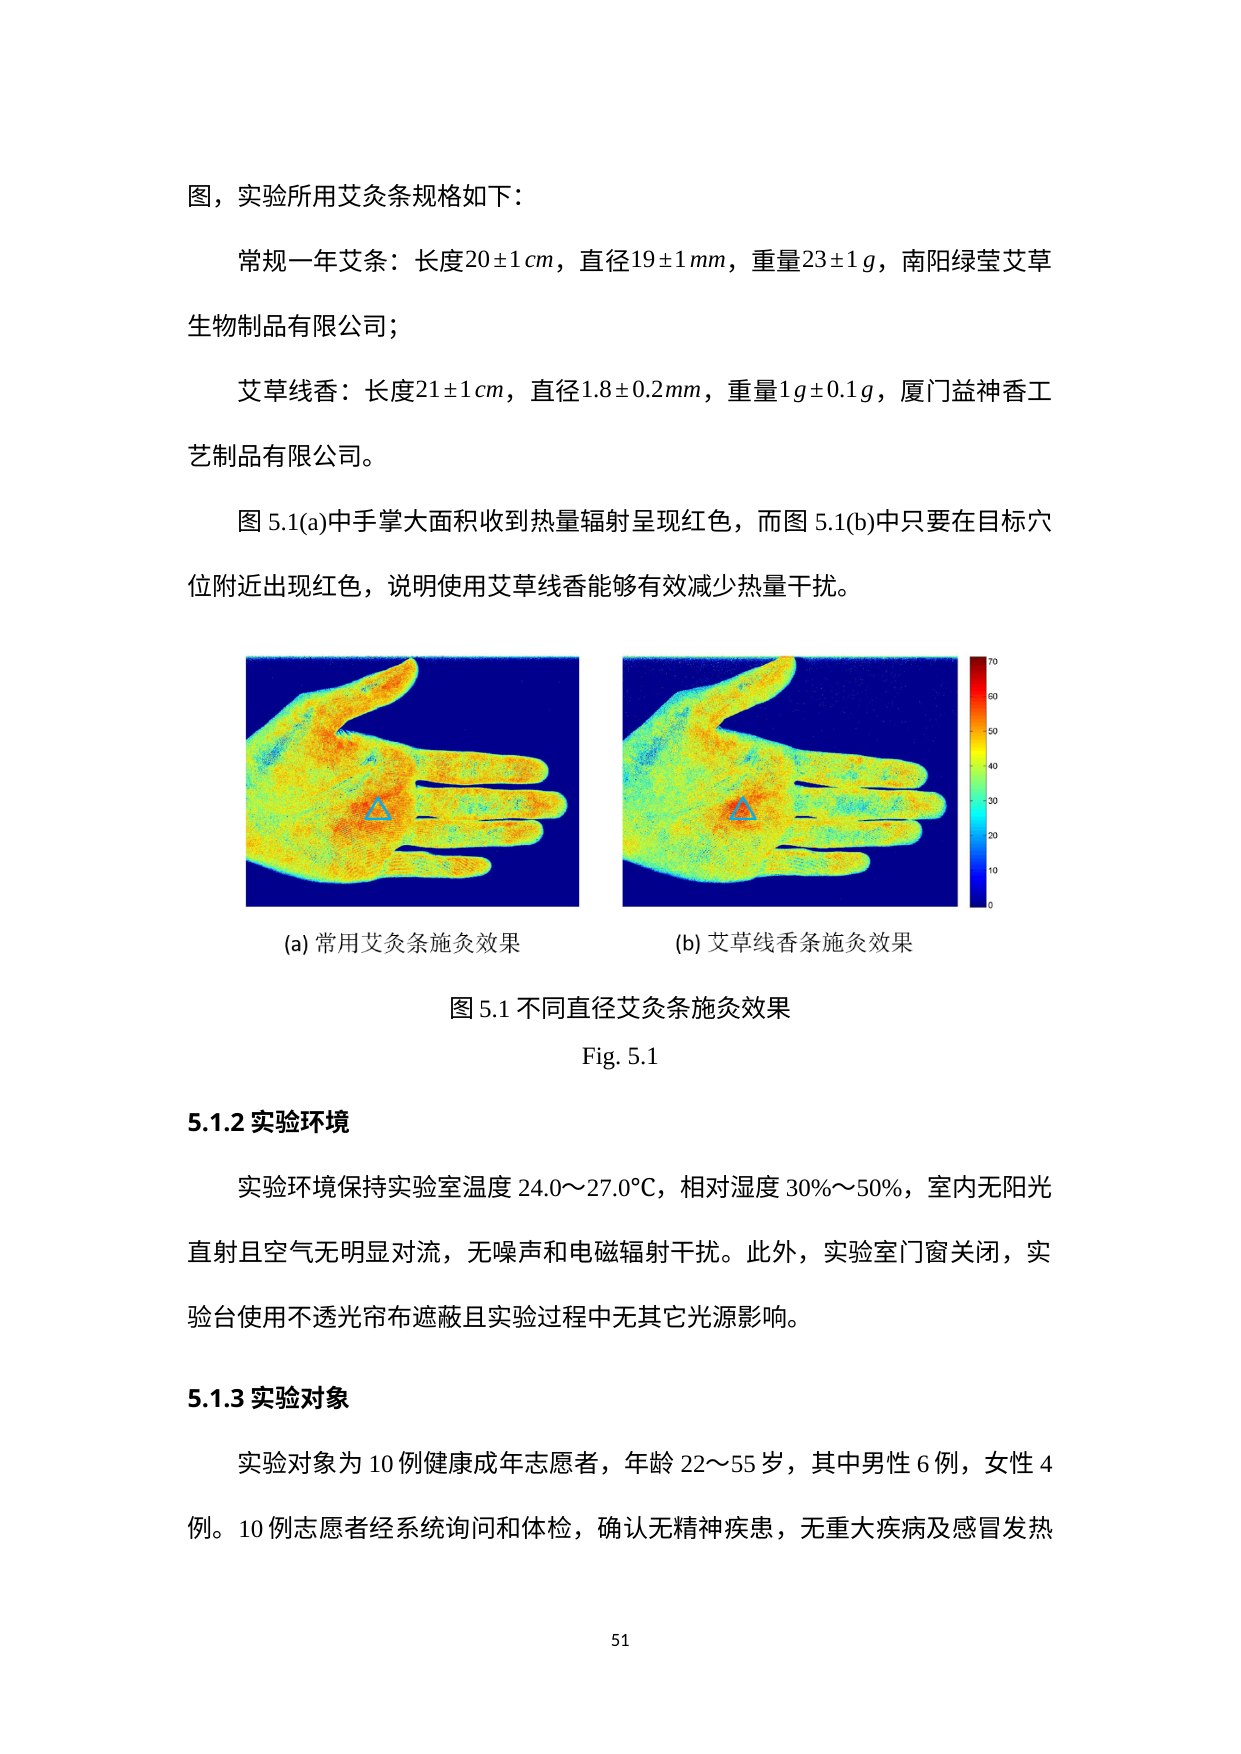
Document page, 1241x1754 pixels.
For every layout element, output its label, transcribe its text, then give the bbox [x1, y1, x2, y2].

text 5.1.3实验对象 [187, 1364, 1053, 1429]
text 5.1.2实验环境 [187, 1088, 1053, 1153]
text 图5.1(a)中手掌大面积收到热量辐射呈现红色，而图5.1(b)中只要在目标穴位附近出现红色，说明使用艾草线香能够有效减少热量干扰。 [187, 487, 1053, 617]
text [187, 1429, 1053, 1559]
text 实验环境保持实验室温度24.0～27.0℃，相对湿度30%～50%，室内无阳光直射且空气无明显对流，无噪声和电磁辐射干扰。此外，实验室门窗关闭，实验台使用不透光帘布遮蔽且实验过程中无其它光源影响。 [187, 1153, 1053, 1348]
text 艾草线香：长度，直径，重量，厦门益神香工艺制品有限公司。 [187, 357, 1053, 487]
text Fig. 5.1 [187, 1039, 1053, 1072]
text 常规一年艾条：长度，直径，重量，南阳绿莹艾草生物制品有限公司； [187, 227, 1053, 357]
picture [202, 617, 1038, 971]
text 图5.1 不同直径艾灸条施灸效果 [187, 974, 1053, 1039]
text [187, 162, 1053, 227]
